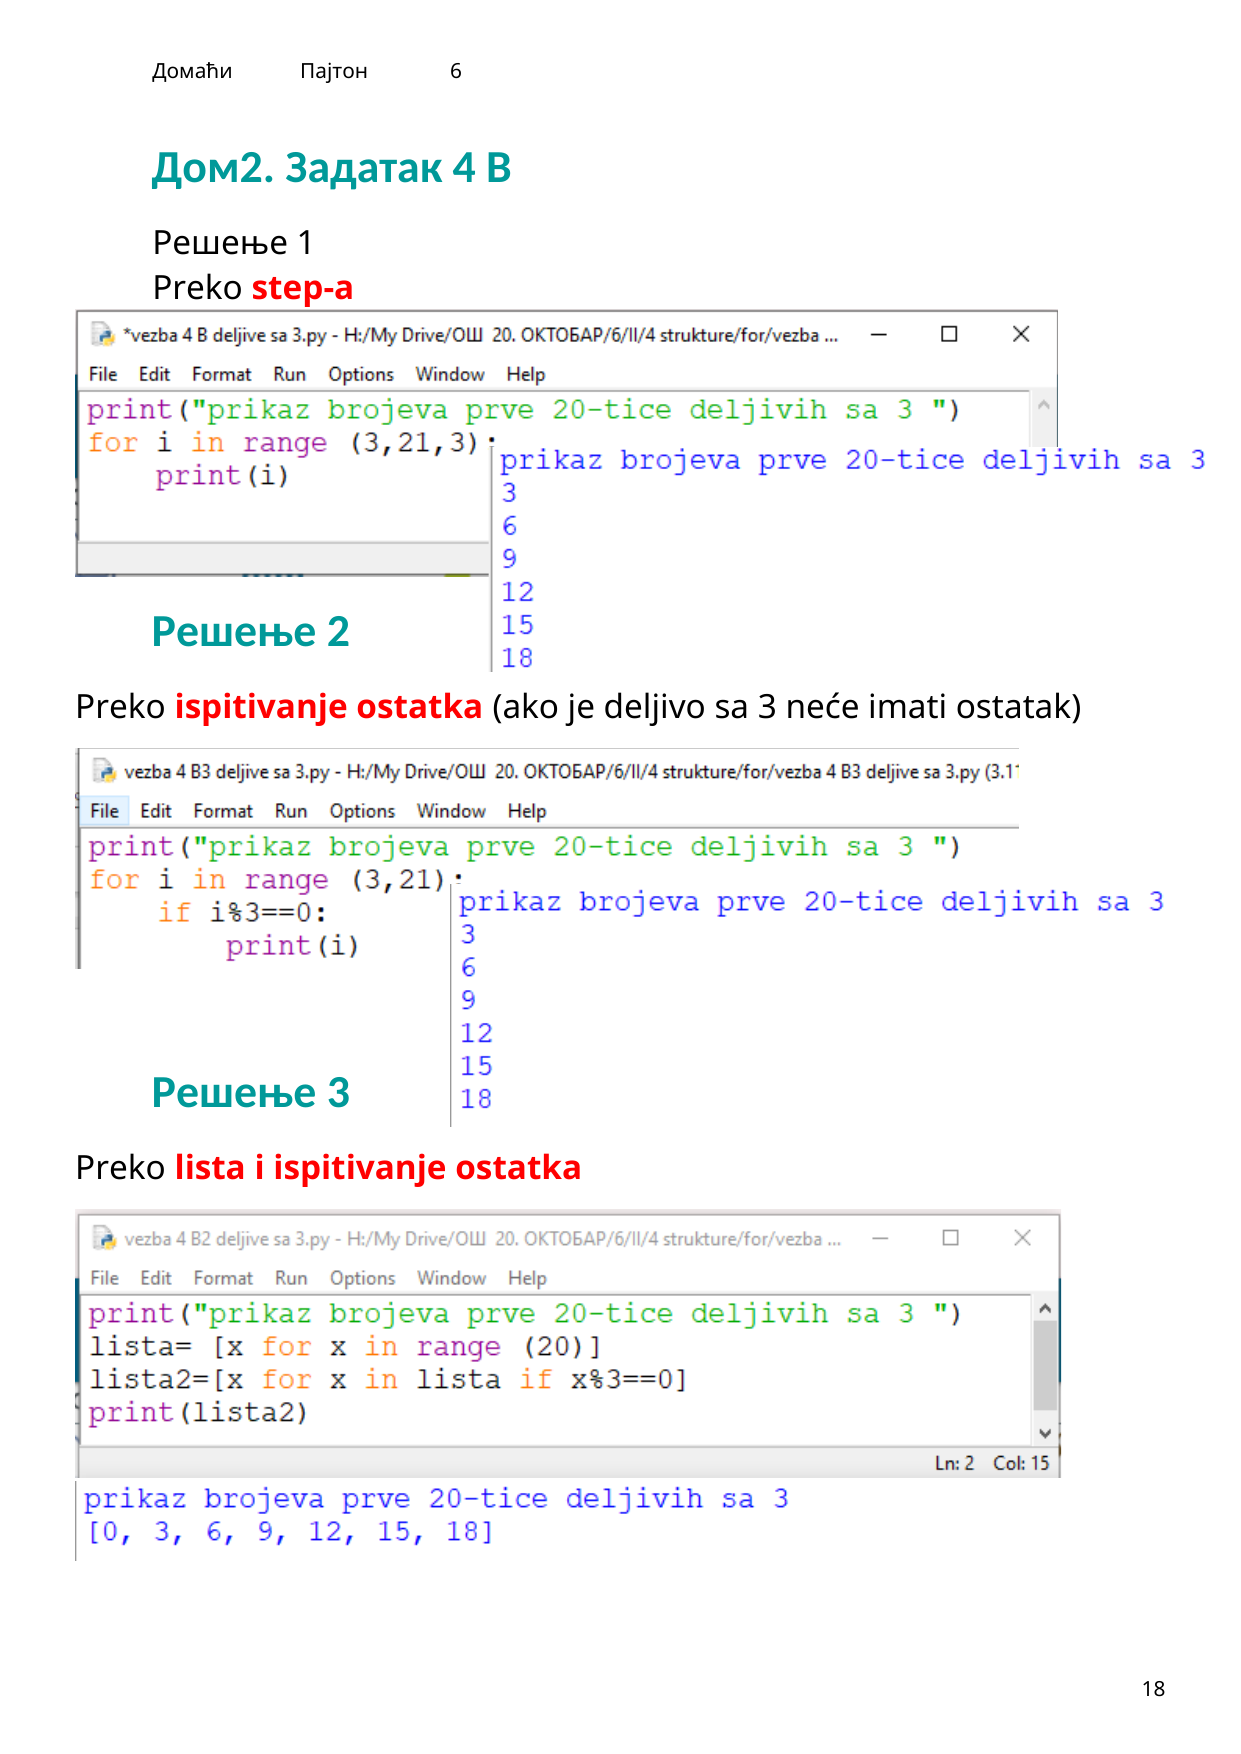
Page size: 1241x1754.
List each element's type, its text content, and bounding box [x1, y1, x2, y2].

picture [75, 1209, 1062, 1478]
text Preko ispitivanje ostatka (ako je deljivo sa 3 neće imati ostatak) [75, 682, 1165, 728]
text Preko step-a [75, 264, 1165, 309]
picture [75, 309, 1216, 672]
text Решење 1 [75, 218, 1165, 264]
subtitle Дом2. Задатак 4 B [75, 137, 1165, 193]
subtitle Решење 2 [75, 601, 488, 657]
picture [75, 748, 1237, 1127]
subtitle Решење 3 [75, 1062, 450, 1118]
picture [75, 1481, 810, 1561]
text Preko lista i ispitivanje ostatka [75, 1143, 1165, 1189]
